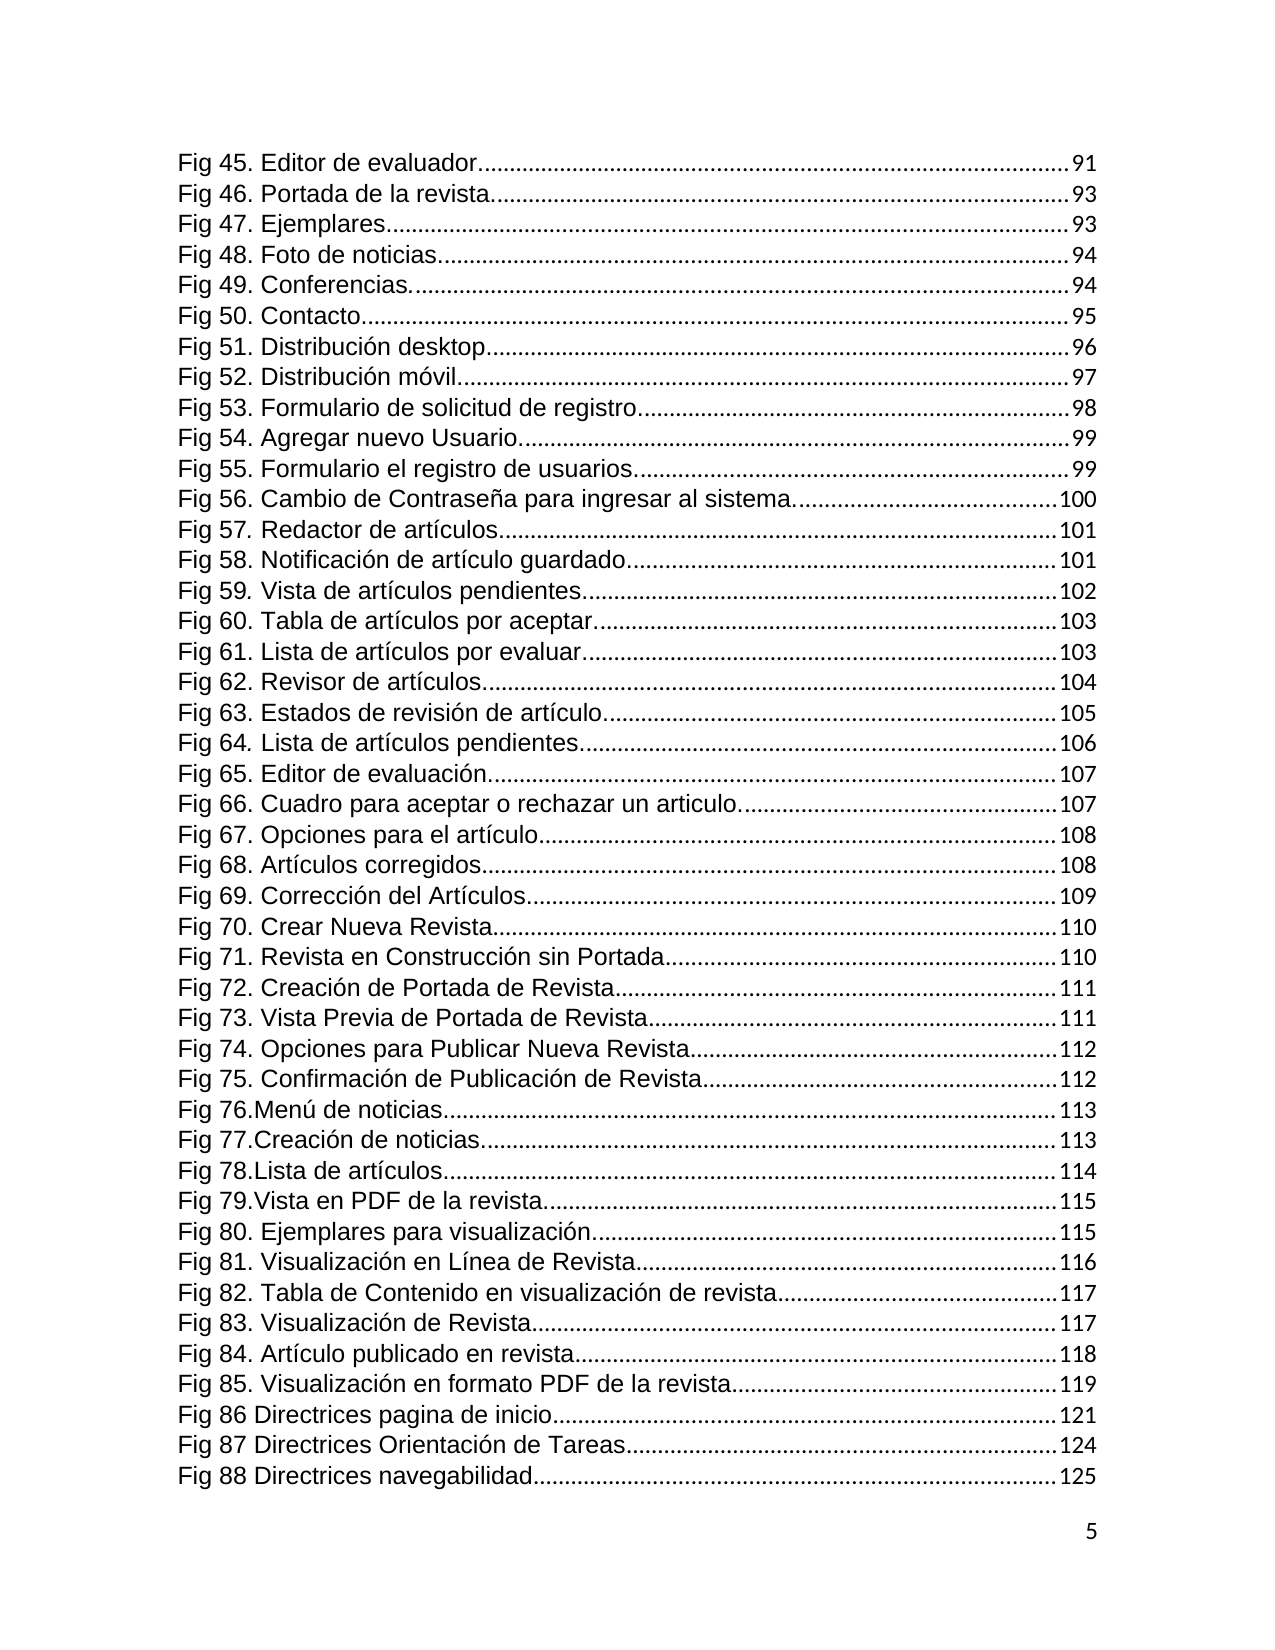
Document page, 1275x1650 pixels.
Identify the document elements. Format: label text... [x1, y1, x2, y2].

text Fig 67. Opciones para el artículo 108 [177, 819, 1098, 849]
text Fig 82. Tabla de Contenido en visualización de revista 117 [177, 1277, 1098, 1307]
text Fig 61. Lista de artículos por evaluar. 103 [177, 636, 1098, 666]
text Fig 87 Directrices Orientación de Tareas 124 [177, 1429, 1098, 1460]
text Fig 53. Formulario de solicitud de registro. 98 [177, 392, 1098, 422]
text Fig 68. Artículos corregidos 108 [177, 849, 1098, 880]
text Fig 74. Opciones para Publicar Nueva Revista 112 [177, 1033, 1098, 1063]
text Fig 86 Directrices pagina de inicio 121 [177, 1399, 1098, 1429]
text Fig 70. Crear Nueva Revista 110 [177, 911, 1098, 941]
text Fig 57. Redactor de artículos. 101 [177, 514, 1098, 544]
text Fig 45. Editor de evaluador. 91 [177, 148, 1098, 178]
text Fig 55. Formulario el registro de usuarios. 99 [177, 453, 1098, 483]
text Fig 48. Foto de noticias. 94 [177, 239, 1098, 270]
text Fig 66. Cuadro para aceptar o rechazar un articulo. 107 [177, 788, 1098, 819]
text Fig 58. Notificación de artículo guardado. 101 [177, 544, 1098, 575]
text Fig 60. Tabla de artículos por aceptar. 103 [177, 605, 1098, 636]
text Fig 59. Vista de artículos pendientes. 102 [177, 575, 1098, 605]
text Fig 83. Visualización de Revista 117 [177, 1307, 1098, 1338]
text Fig 77.Creación de noticias. 113 [177, 1124, 1098, 1155]
text Fig 78.Lista de artículos. 114 [177, 1155, 1098, 1185]
text Fig 65. Editor de evaluación. 107 [177, 758, 1098, 788]
text Fig 79.Vista en PDF de la revista. 115 [177, 1185, 1098, 1216]
text Fig 62. Revisor de artículos. 104 [177, 666, 1098, 697]
text Fig 50. Contacto. 95 [177, 300, 1098, 331]
text Fig 80. Ejemplares para visualización. 115 [177, 1216, 1098, 1246]
text Fig 69. Corrección del Artículos. 109 [177, 880, 1098, 911]
text Fig 75. Confirmación de Publicación de Revista 112 [177, 1063, 1098, 1094]
text Fig 85. Visualización en formato PDF de la revista 119 [177, 1368, 1098, 1399]
text Fig 56. Cambio de Contraseña para ingresar al sistema. 100 [177, 483, 1098, 514]
text Fig 84. Artículo publicado en revista 118 [177, 1338, 1098, 1368]
text Fig 73. Vista Previa de Portada de Revista 111 [177, 1002, 1098, 1033]
text Fig 71. Revista en Construcción sin Portada 110 [177, 941, 1098, 972]
text Fig 49. Conferencias. 94 [177, 270, 1098, 300]
text Fig 46. Portada de la revista. 93 [177, 178, 1098, 209]
text Fig 72. Creación de Portada de Revista 111 [177, 972, 1098, 1002]
text Fig 63. Estados de revisión de artículo. 105 [177, 697, 1098, 727]
text Fig 88 Directrices navegabilidad 125 [177, 1460, 1098, 1491]
text Fig 47. Ejemplares. 93 [177, 209, 1098, 239]
text Fig 81. Visualización en Línea de Revista 116 [177, 1246, 1098, 1277]
text Fig 52. Distribución móvil. 97 [177, 361, 1098, 392]
text Fig 76.Menú de noticias. 113 [177, 1094, 1098, 1124]
text Fig 64. Lista de artículos pendientes. 106 [177, 727, 1098, 758]
text Fig 54. Agregar nuevo Usuario. 99 [177, 422, 1098, 453]
text Fig 51. Distribución desktop. 96 [177, 331, 1098, 361]
